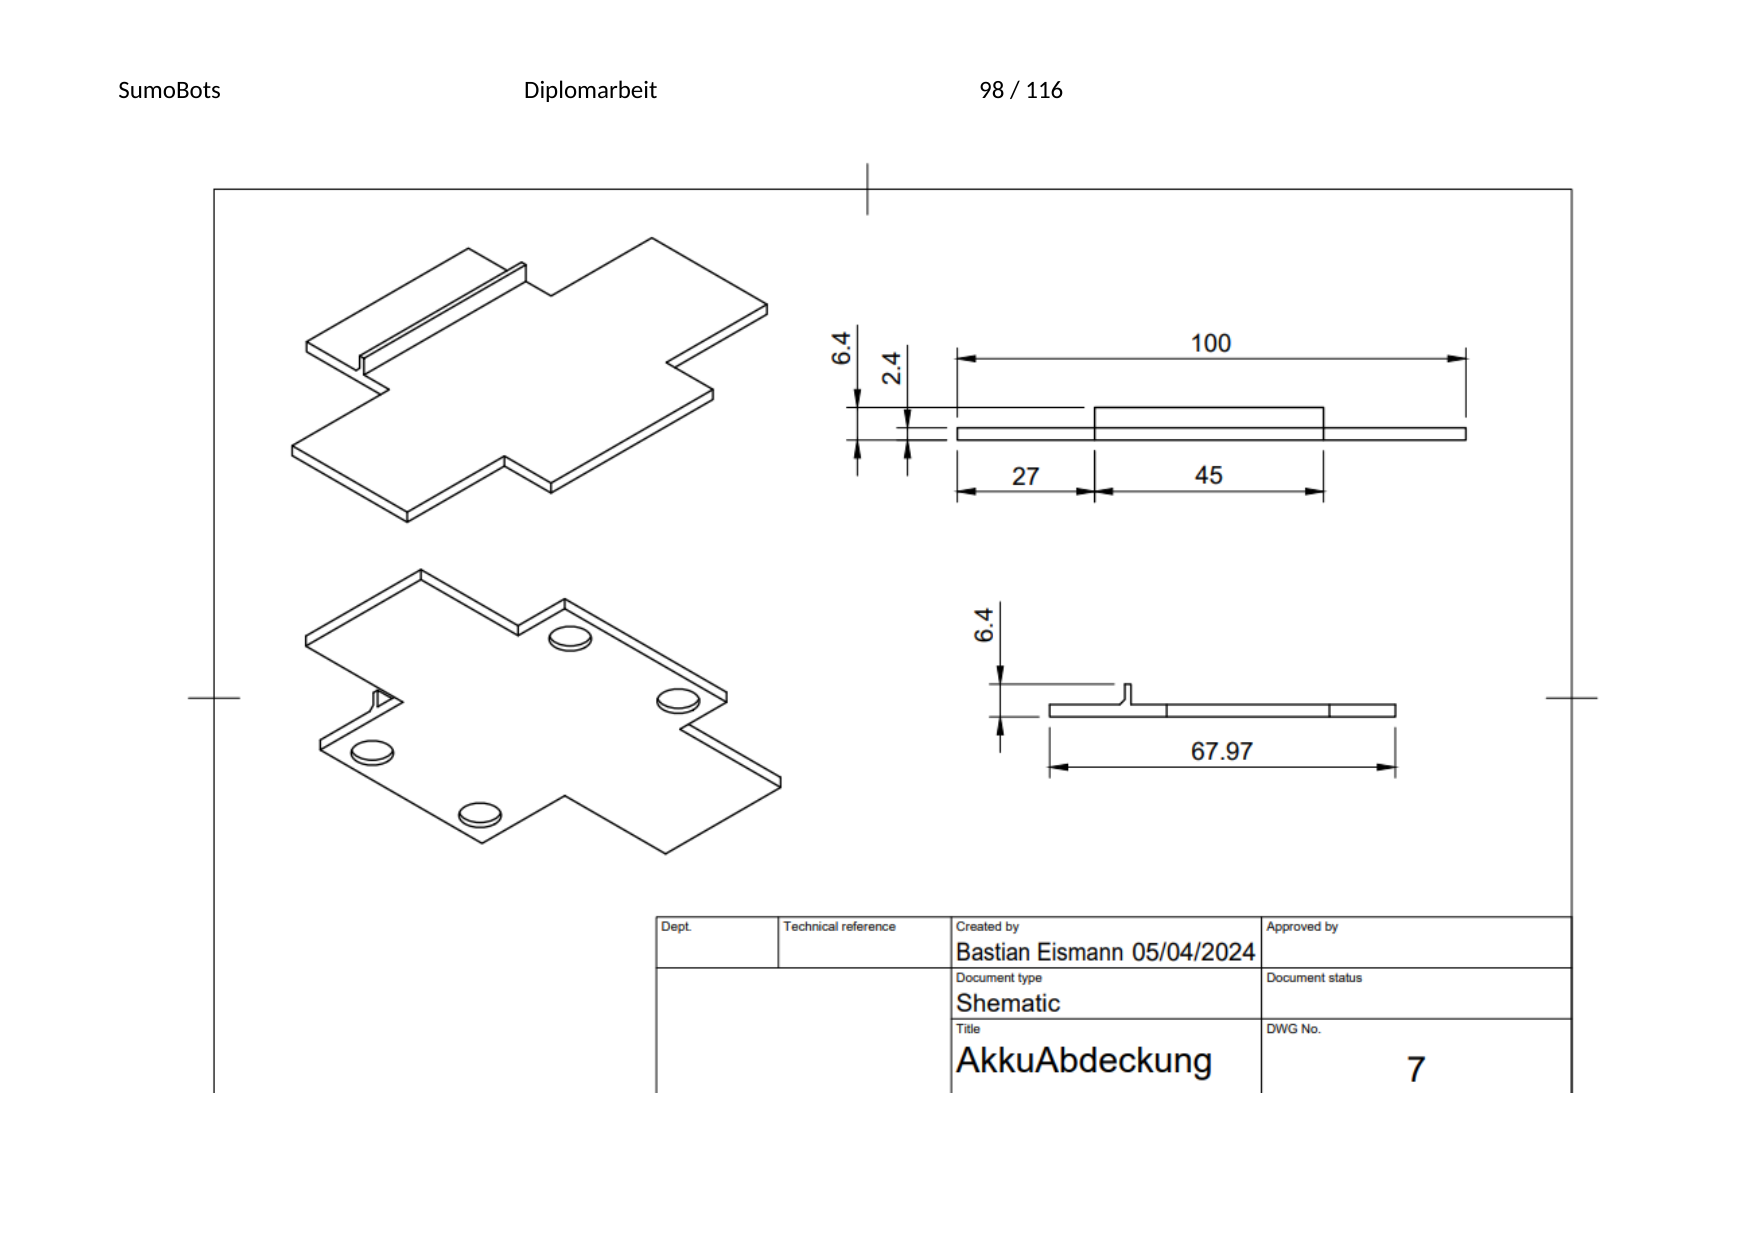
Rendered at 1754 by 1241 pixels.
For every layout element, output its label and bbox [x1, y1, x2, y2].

picture [118, 147, 1615, 1093]
